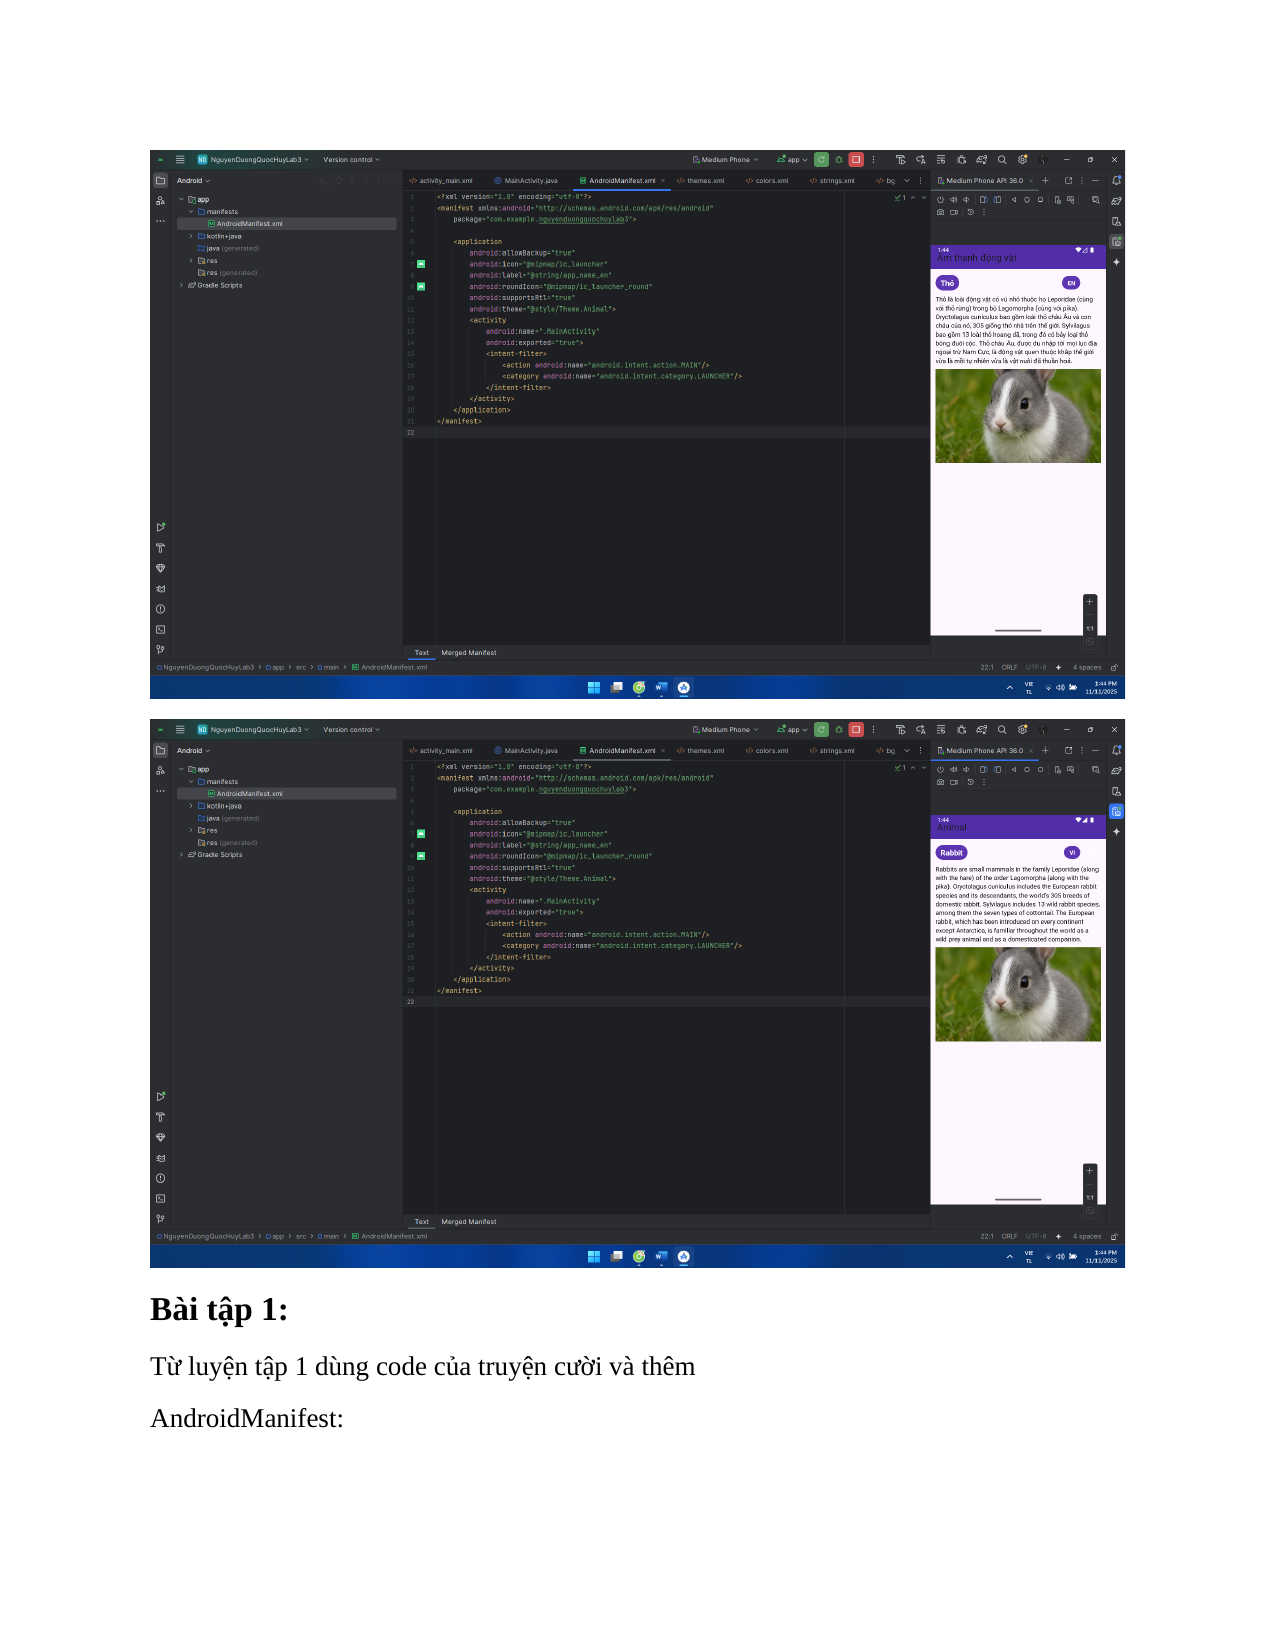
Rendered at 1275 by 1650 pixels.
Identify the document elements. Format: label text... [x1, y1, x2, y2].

text Từ luyện tập 1 dùng code của truyện cười và thêm [150, 1350, 1125, 1381]
picture [150, 719, 1125, 1268]
text Bài tập 1: [150, 1289, 1125, 1327]
text AndroidManifest: [150, 1402, 1125, 1433]
picture [150, 150, 1125, 699]
